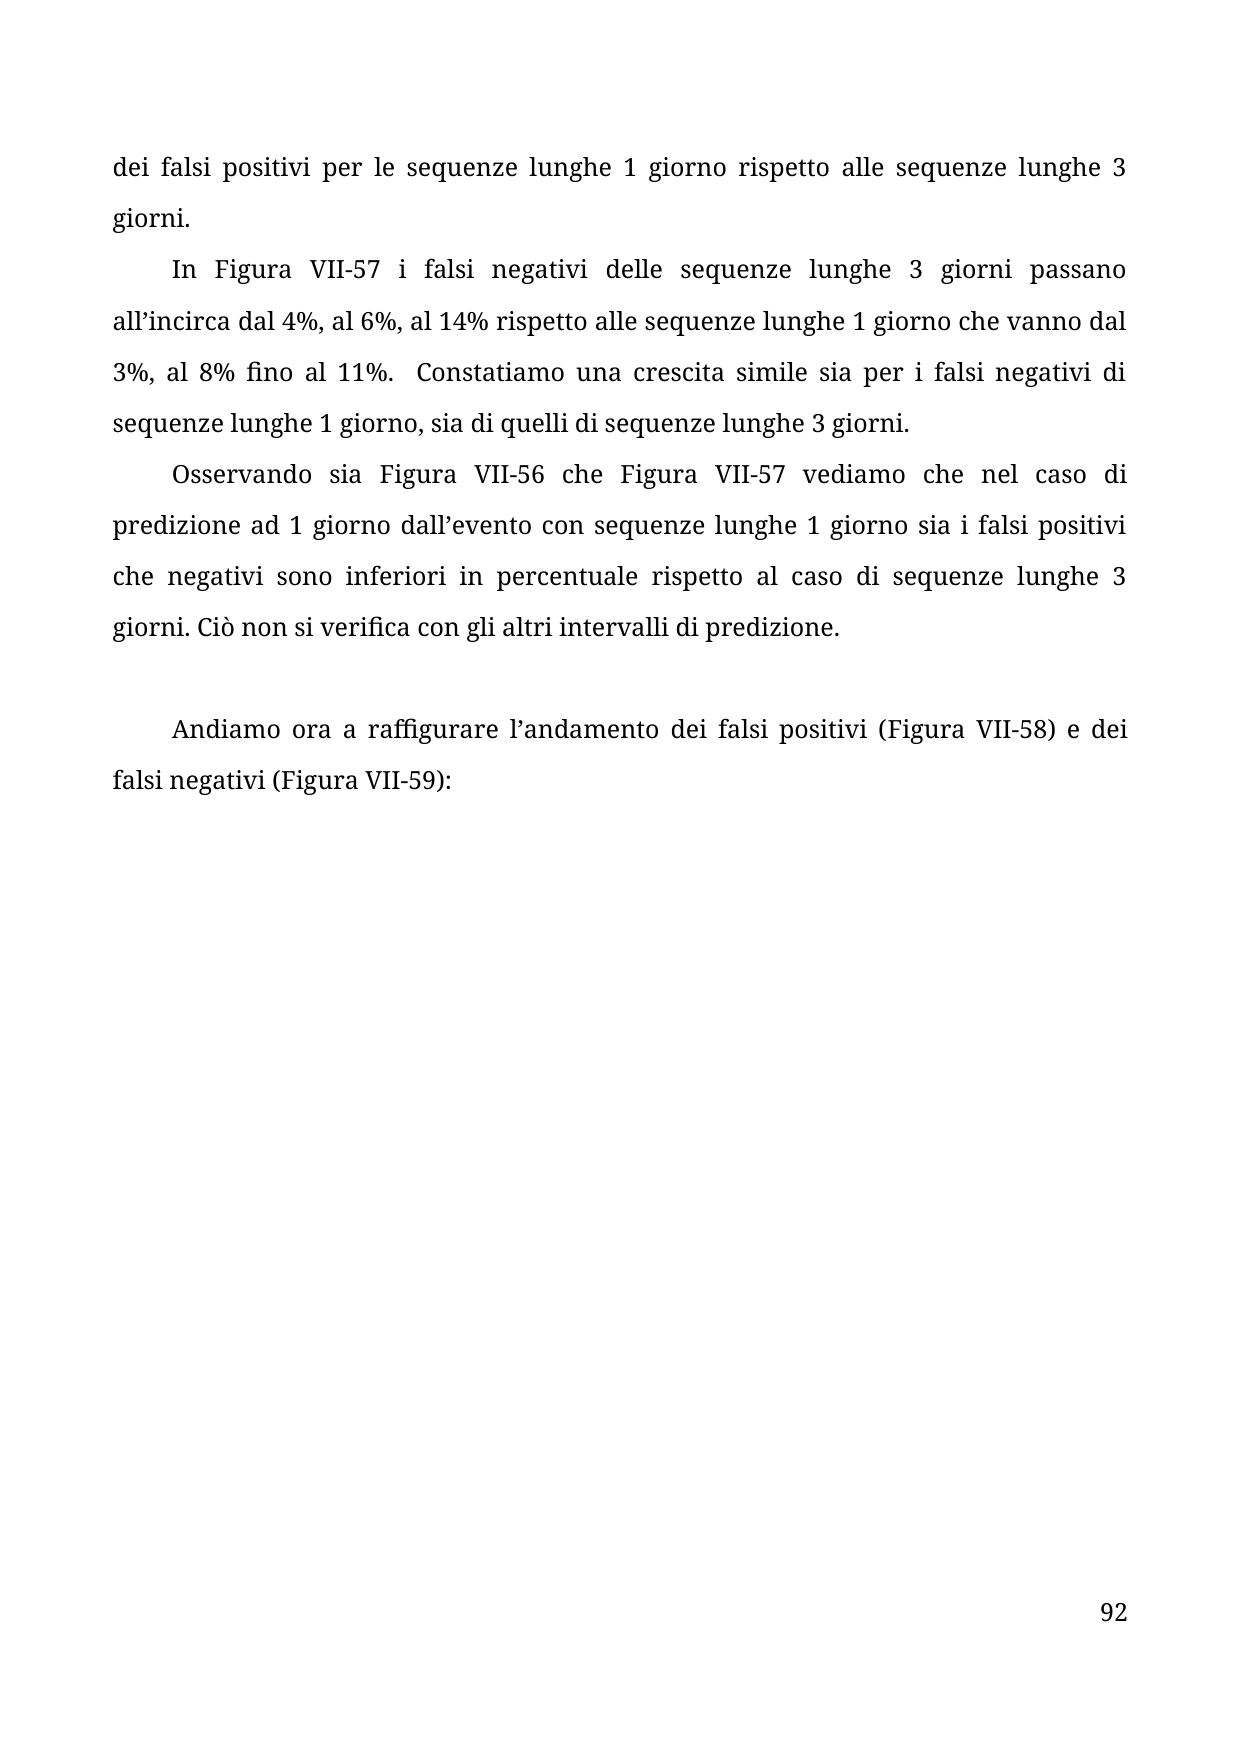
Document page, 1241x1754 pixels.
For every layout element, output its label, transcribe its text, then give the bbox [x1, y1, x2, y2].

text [112, 150, 1128, 235]
